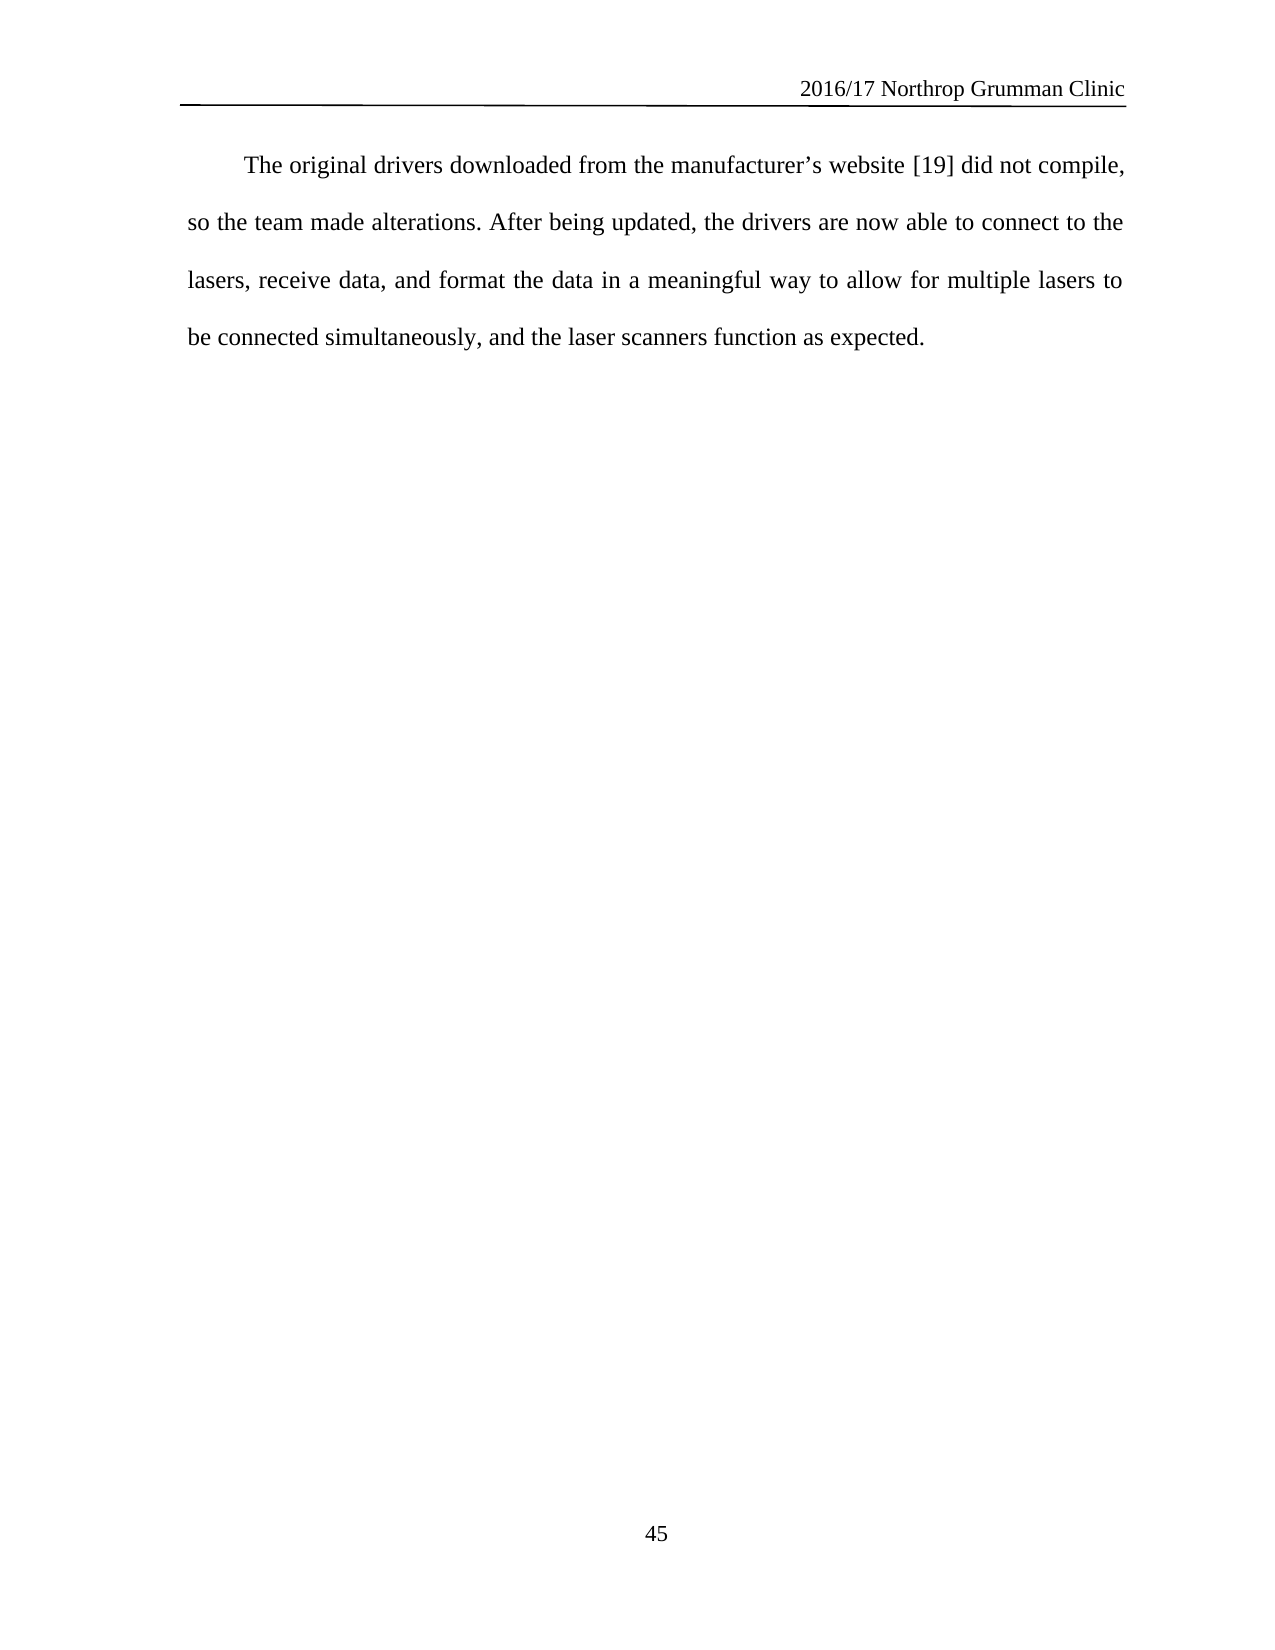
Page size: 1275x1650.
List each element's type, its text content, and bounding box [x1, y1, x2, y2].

text The original drivers downloaded from the manufacturer’s website [19] did not compile, so the team made alterations. After being updated, the drivers are now able to connect to the lasers, receive data, and format the data in a meaningful way to allow for multiple lasers to be connected simultaneously, and the laser scanners function as expected. [187, 150, 1125, 351]
